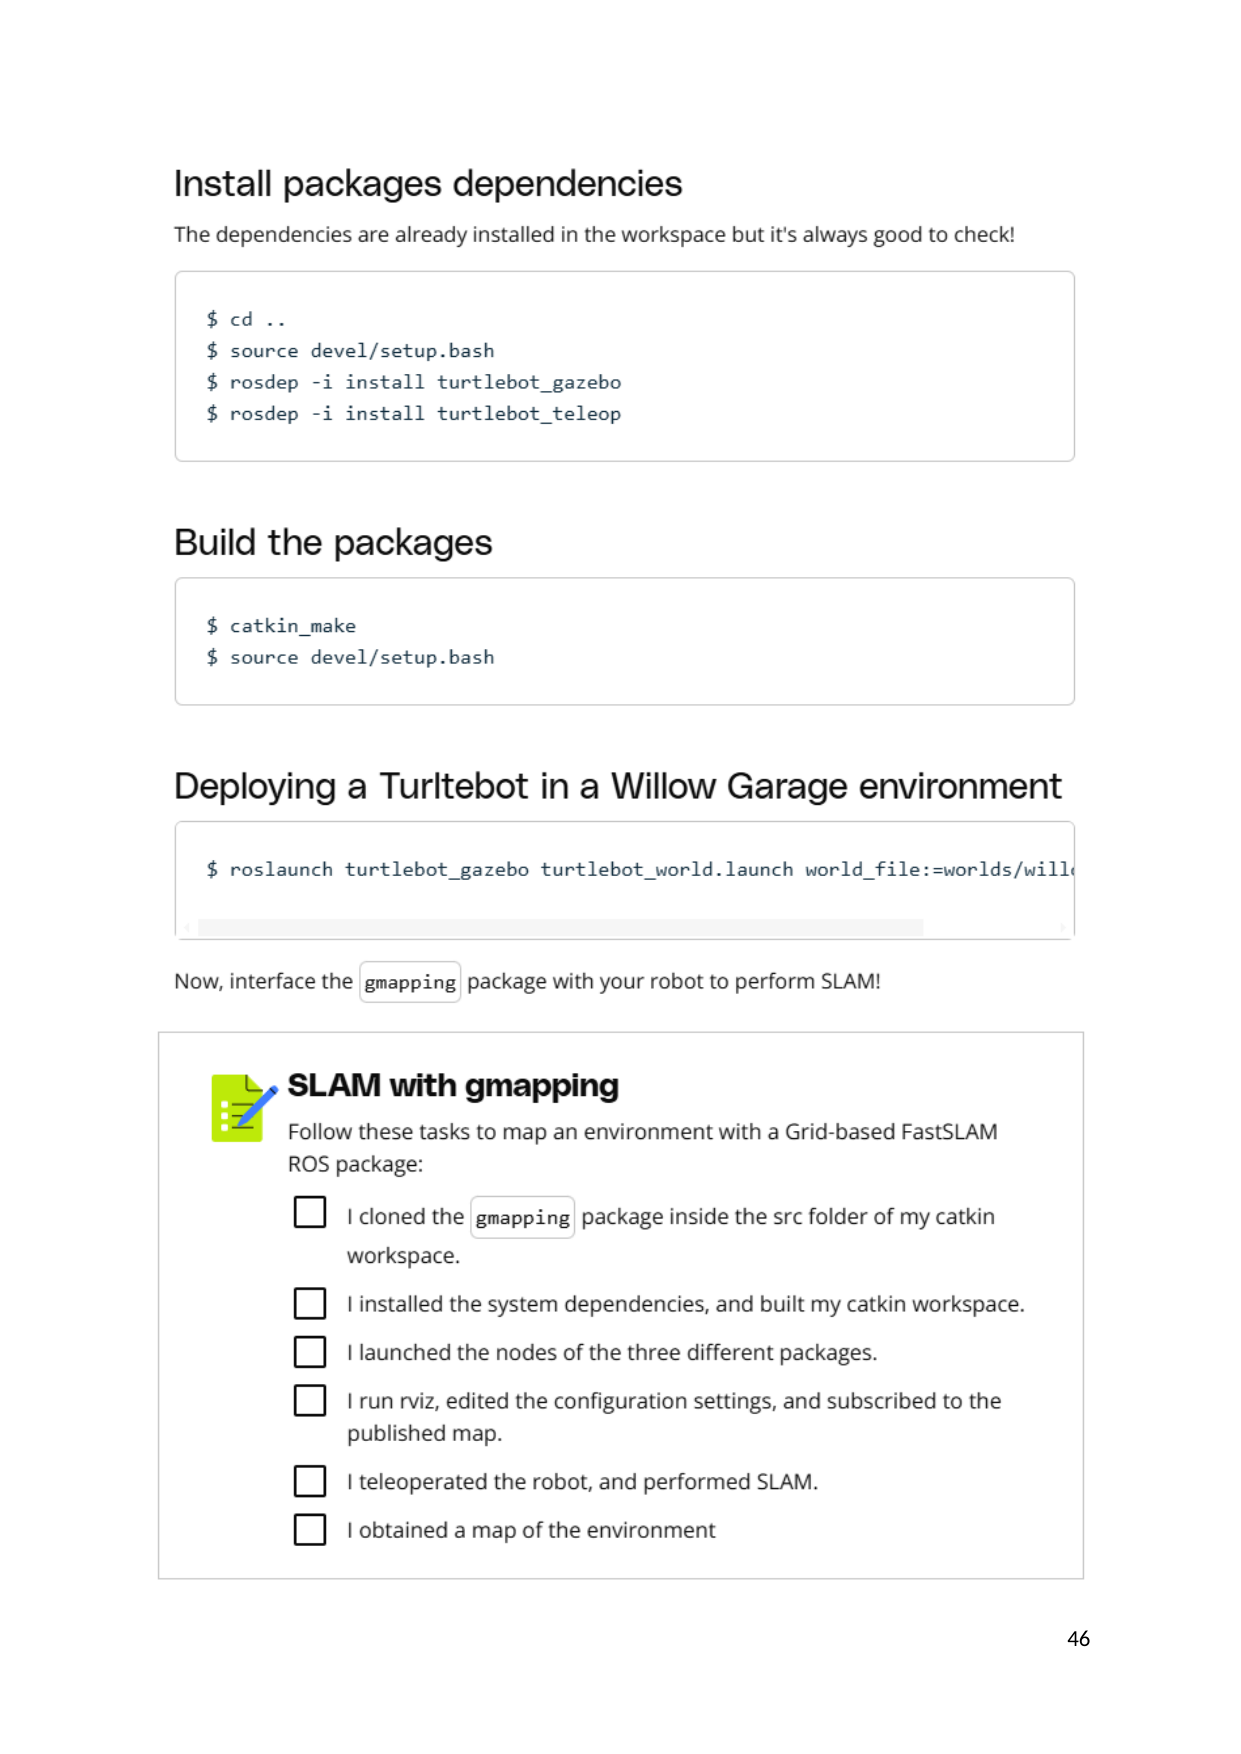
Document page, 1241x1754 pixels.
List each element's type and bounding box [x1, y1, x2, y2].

picture [150, 1025, 1091, 1585]
picture [150, 150, 1091, 1007]
